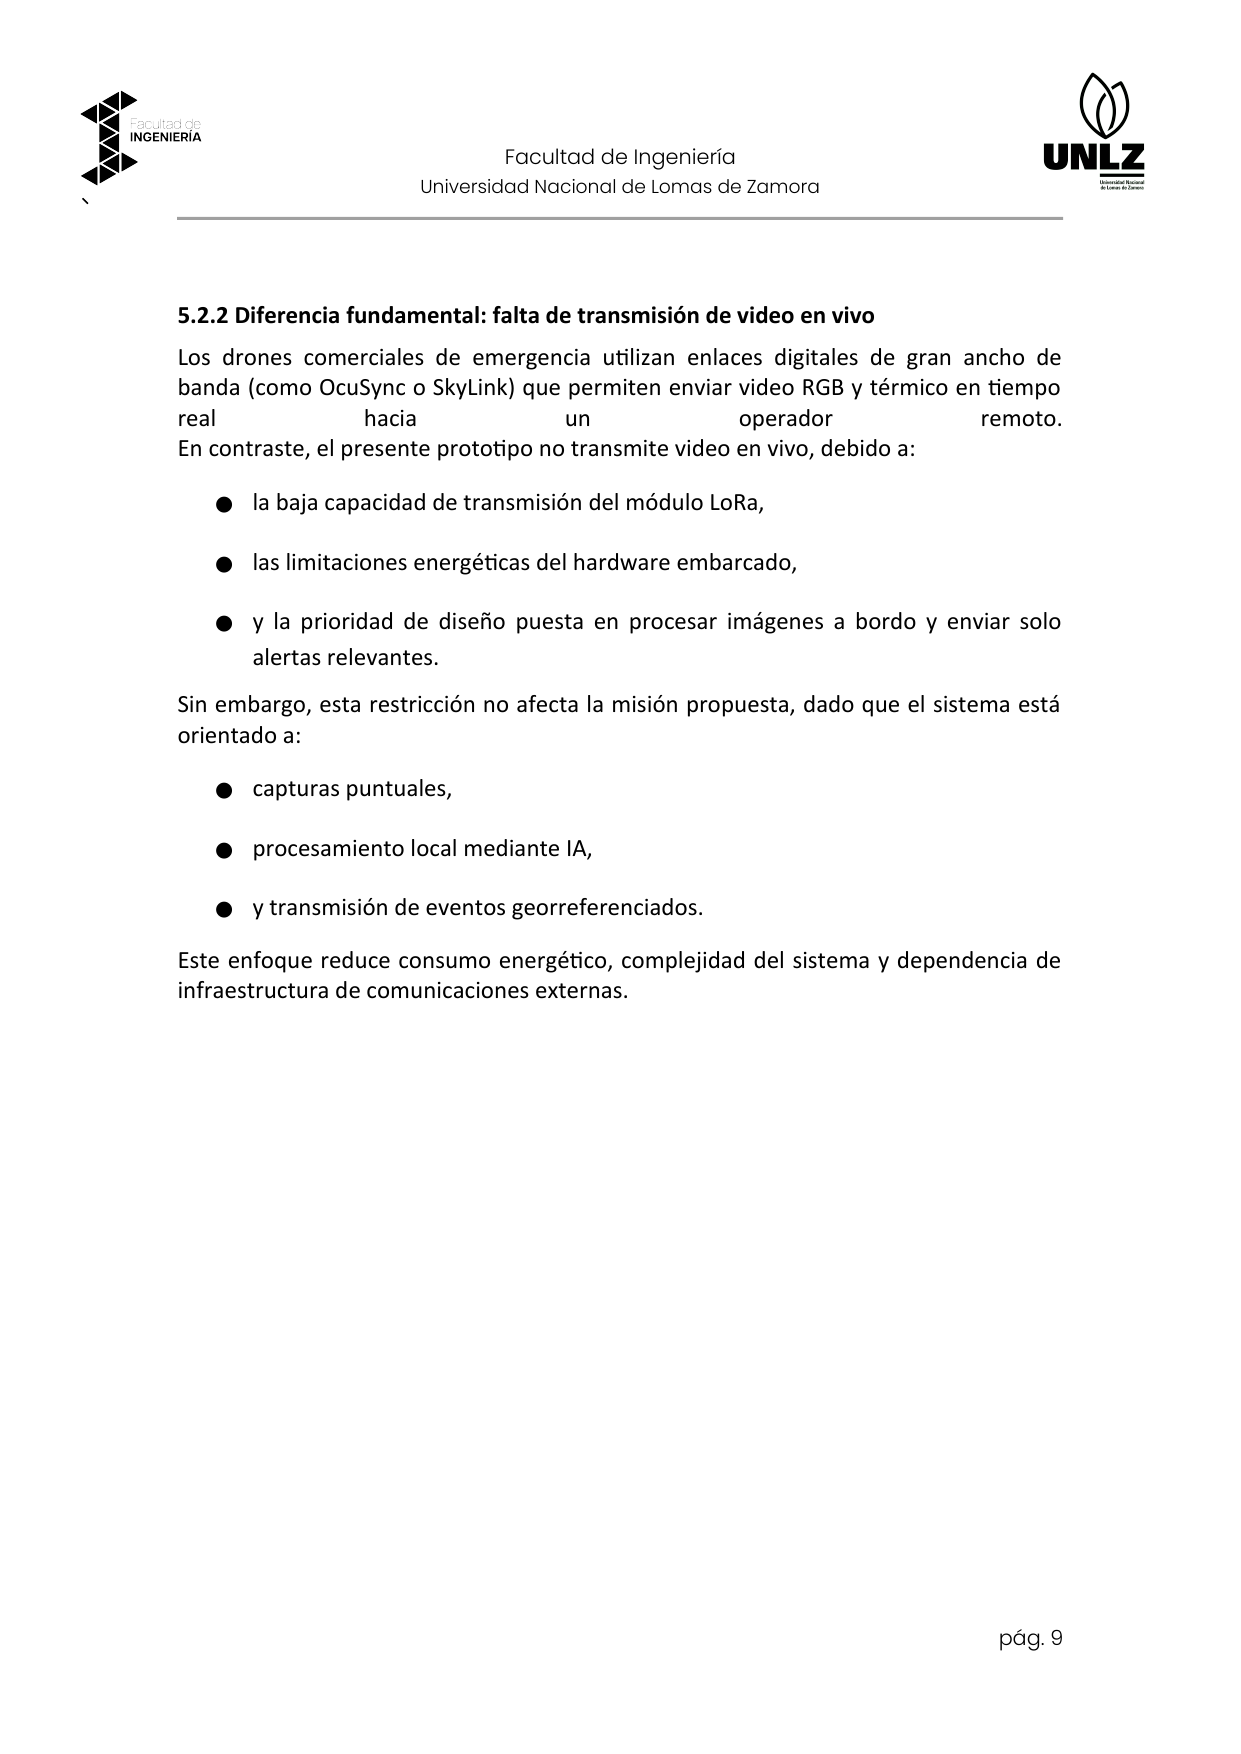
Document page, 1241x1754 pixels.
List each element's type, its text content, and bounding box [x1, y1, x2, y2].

list la baja capacidad de transmisión del módulo LoRa, [215, 480, 1063, 522]
text Este enfoque reduce consumo energético, complejidad del sistema y dependencia de infraestructura de comunicaciones externas. [177, 944, 1063, 1005]
picture [1029, 66, 1159, 196]
text Sin embargo, esta restricción no afecta la misión propuesta, dado que el sistema está orientado a: [177, 688, 1063, 749]
list y la prioridad de diseño puesta en procesar imágenes a bordo y enviar solo alertas relevantes. [215, 598, 1063, 672]
subtitle 5.2.2 Diferencia fundamental: falta de transmisión de video en vivo [177, 300, 1063, 330]
text Los drones comerciales de emergencia utilizan enlaces digitales de gran ancho de banda (como OcuSync o SkyLink) que permiten enviar video RGB y térmico en tiempo real hacia un operador remoto. En contraste, el presente prototipo no transmite video en vivo, debido a: [177, 341, 1063, 463]
list procesamiento local mediante IA, [215, 825, 1063, 868]
list las limitaciones energéticas del hardware embarcado, [215, 539, 1063, 582]
picture [60, 76, 214, 196]
list capturas puntuales, [215, 766, 1063, 809]
list y transmisión de eventos georreferenciados. [215, 885, 1063, 927]
